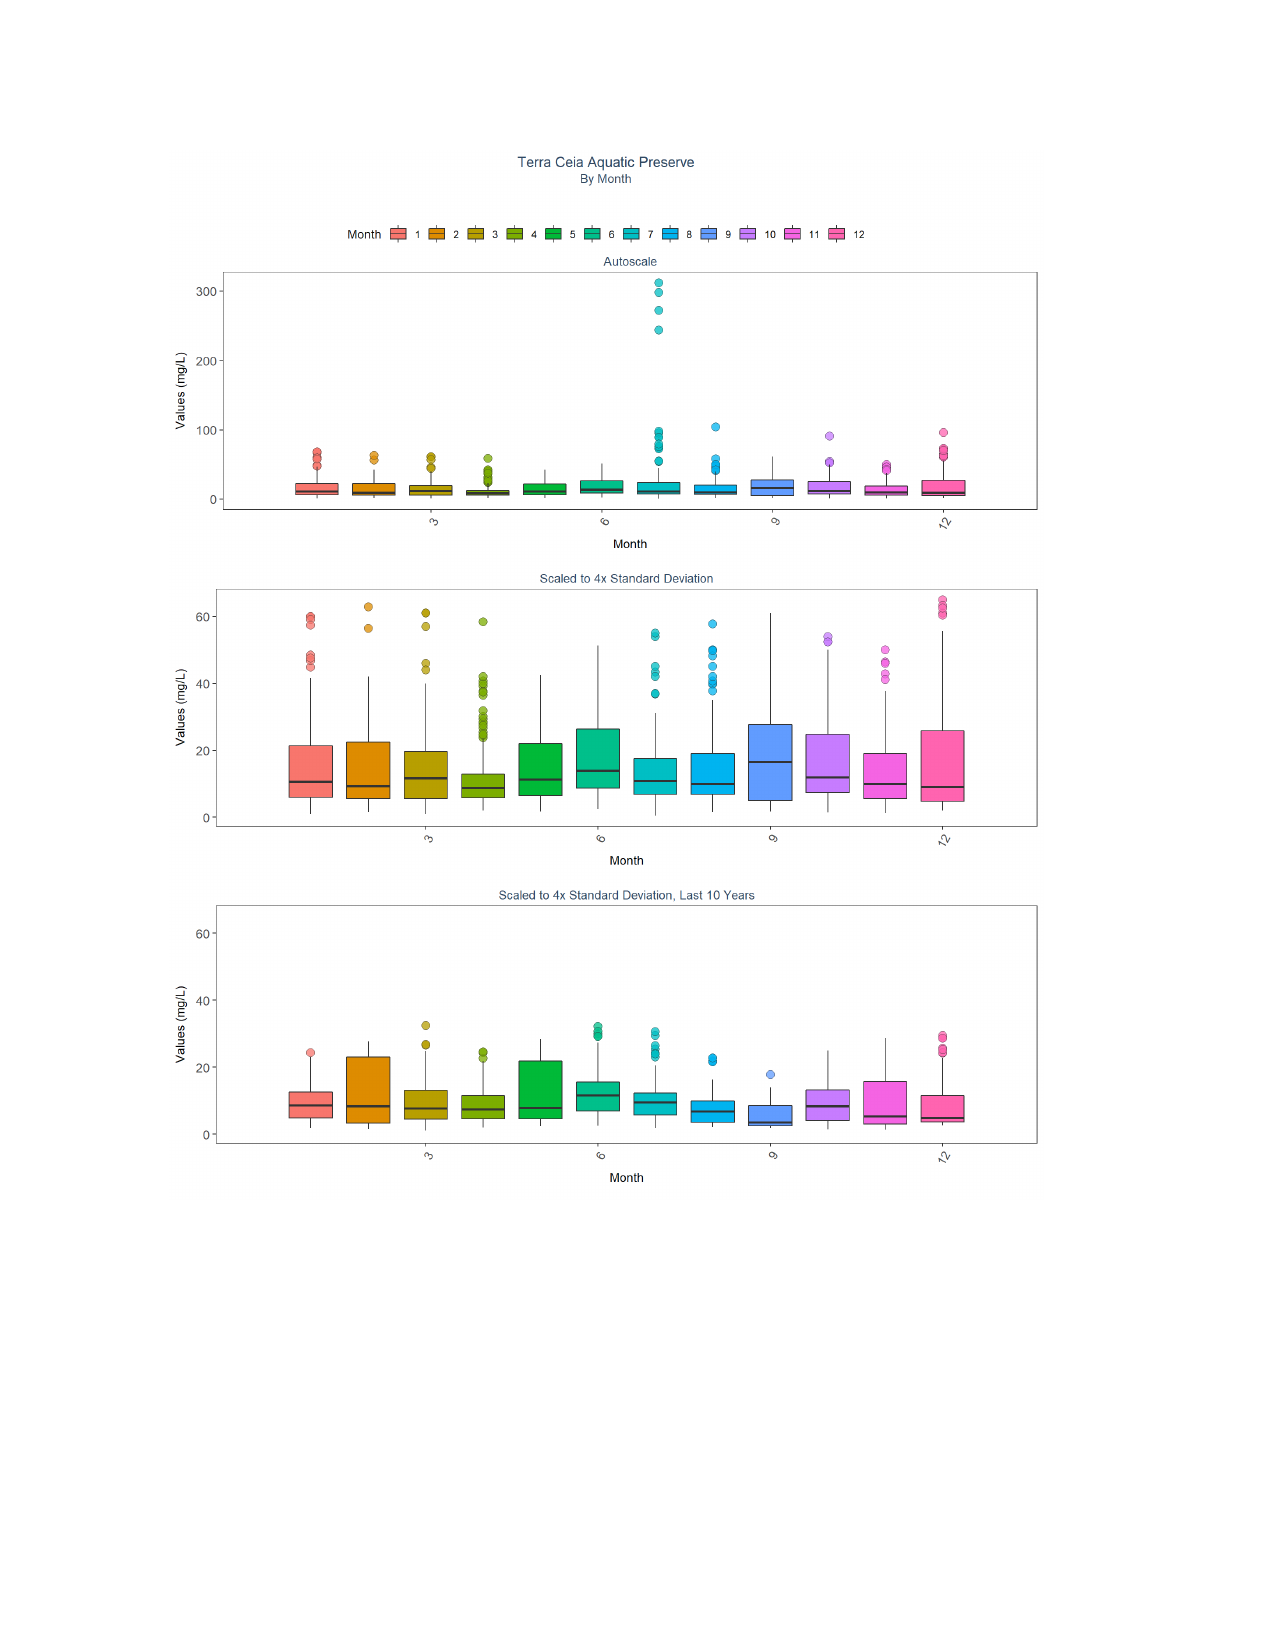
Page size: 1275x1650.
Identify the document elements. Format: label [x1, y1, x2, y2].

picture [168, 150, 1044, 1200]
